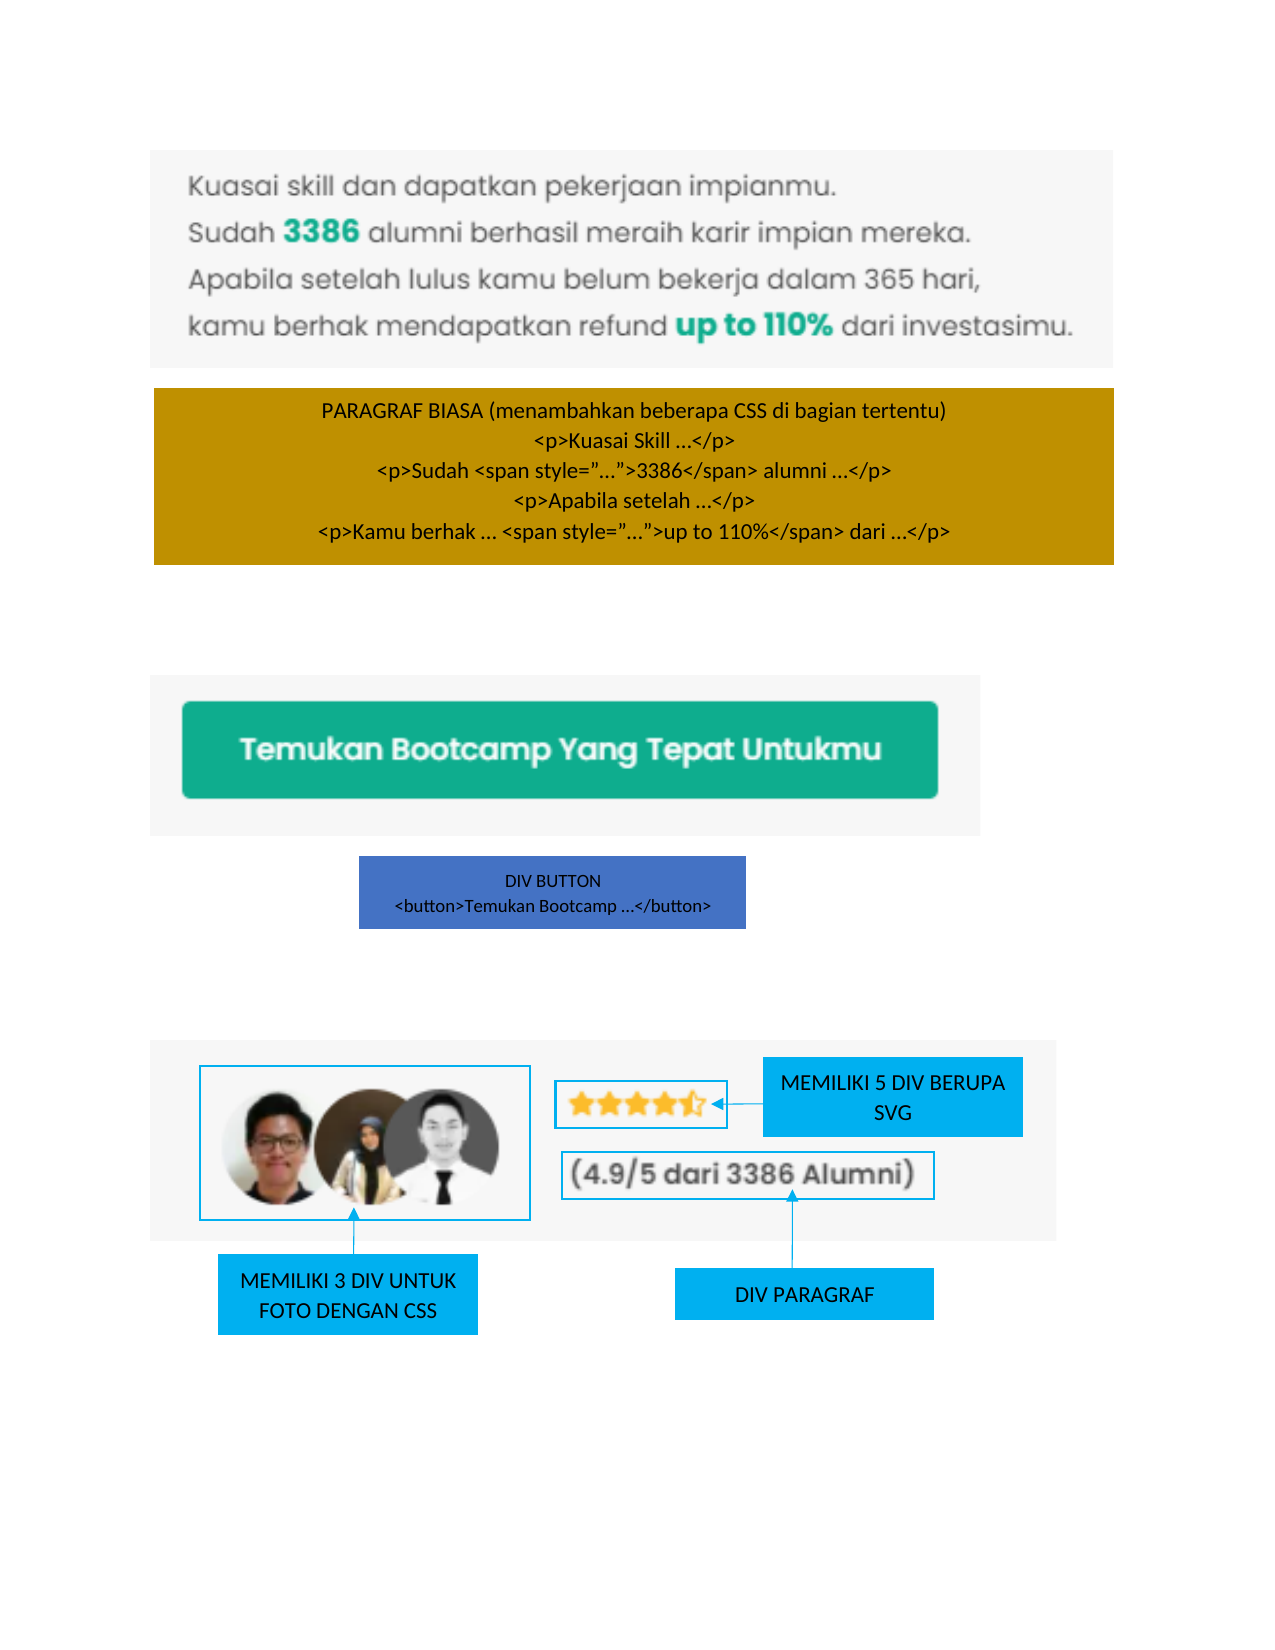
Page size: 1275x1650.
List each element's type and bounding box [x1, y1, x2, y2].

picture [564, 1154, 932, 1197]
picture [150, 150, 1114, 368]
picture [150, 675, 981, 836]
picture [150, 1040, 1057, 1241]
